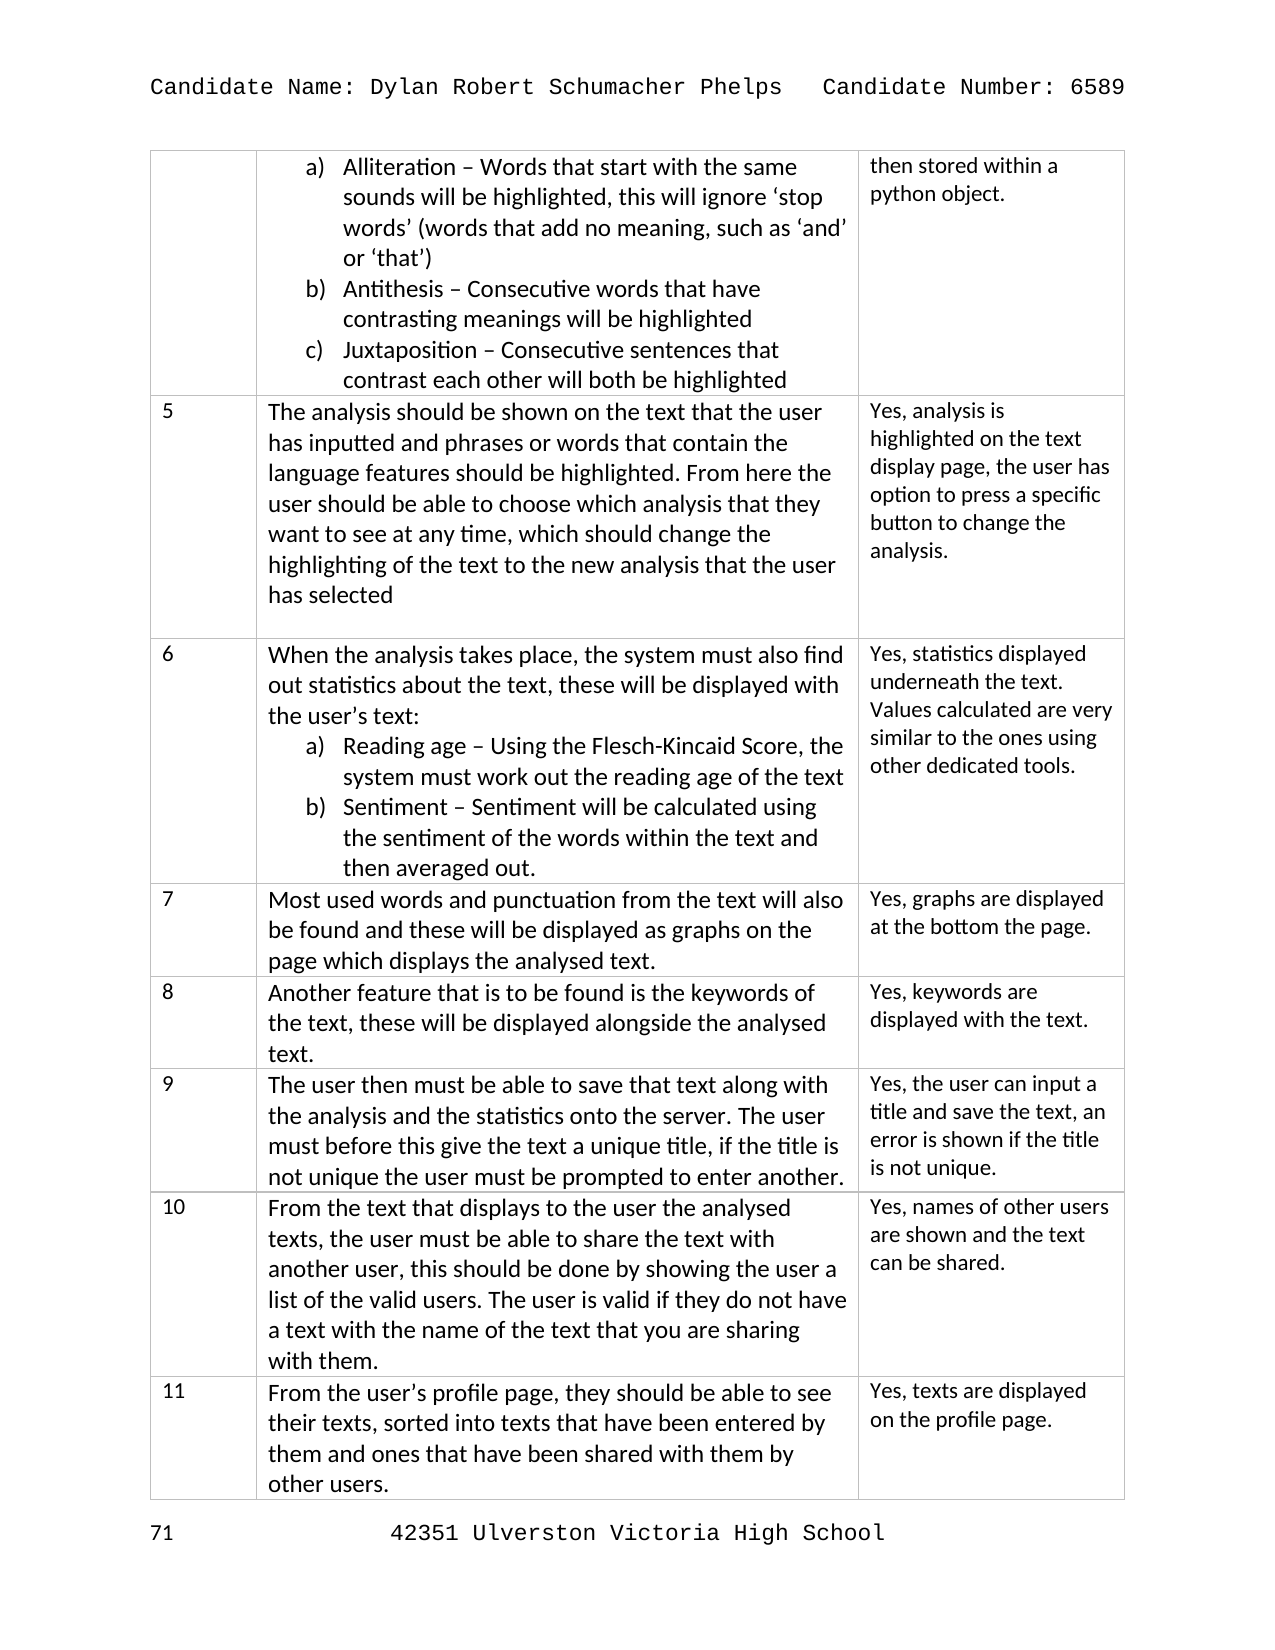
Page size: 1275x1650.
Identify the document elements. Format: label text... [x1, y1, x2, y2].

table_cell Another feature that is to be found is the keywords of the text, these will be displayed alongside the analysed text. [257, 977, 858, 1068]
table_cell Yes, the user can input a title and save the text, an error is shown if the title is not unique. [859, 1069, 1124, 1191]
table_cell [257, 151, 858, 395]
table_cell Yes, statistics displayed underneath the text. Values calculated are very similar to the ones using other dedicated tools. [859, 639, 1124, 883]
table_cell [859, 151, 1124, 395]
table_cell Yes, analysis is highlighted on the text display page, the user has option to press a specific button to change the analysis. [859, 396, 1124, 638]
table_cell 6 [151, 639, 256, 883]
table_cell 4 [151, 151, 256, 395]
table_cell Yes, names of other users are shown and the text can be shared. [859, 1193, 1124, 1376]
table_cell The user then must be able to save that text along with the analysis and the statistics onto the server. The user must before this give the text a unique title, if the title is not unique the user must be prompted to enter another. [257, 1069, 858, 1191]
table_cell The analysis should be shown on the text that the user has inputted and phrases or words that contain the language features should be highlighted. From here the user should be able to choose which analysis that they want to see at any time, which should change the highlighting of the text to the new analysis that the user has selected [257, 396, 858, 638]
table_cell 7 [151, 884, 256, 976]
table_cell Most used words and punctuation from the text will also be found and these will be displayed as graphs on the page which displays the analysed text. [257, 884, 858, 976]
table_cell Yes, graphs are displayed at the bottom the page. [859, 884, 1124, 976]
table_cell 5 [151, 396, 256, 638]
table_cell From the text that displays to the user the analysed texts, the user must be able to share the text with another user, this should be done by showing the user a list of the valid users. The user is valid if they do not have a text with the name of the text that you are sharing with them. [257, 1193, 858, 1376]
table_cell 10 [151, 1193, 256, 1376]
table_cell Yes, keywords are displayed with the text. [859, 977, 1124, 1068]
table_cell 9 [151, 1069, 256, 1191]
table_cell 11 [151, 1377, 256, 1499]
table_cell When the analysis takes place, the system must also find out statistics about the text, these will be displayed with the user’s text: Reading age – Using the Flesch-Kincaid Score, the system must work out the reading age of the text Sentiment – Sentiment will be calculated using the sentiment of the words within the text and then averaged out. [257, 639, 858, 883]
table_cell 8 [151, 977, 256, 1068]
table_cell From the user’s profile page, they should be able to see their texts, sorted into texts that have been entered by them and ones that have been shared with them by other users. [257, 1377, 858, 1499]
table_cell Yes, texts are displayed on the profile page. [859, 1377, 1124, 1499]
